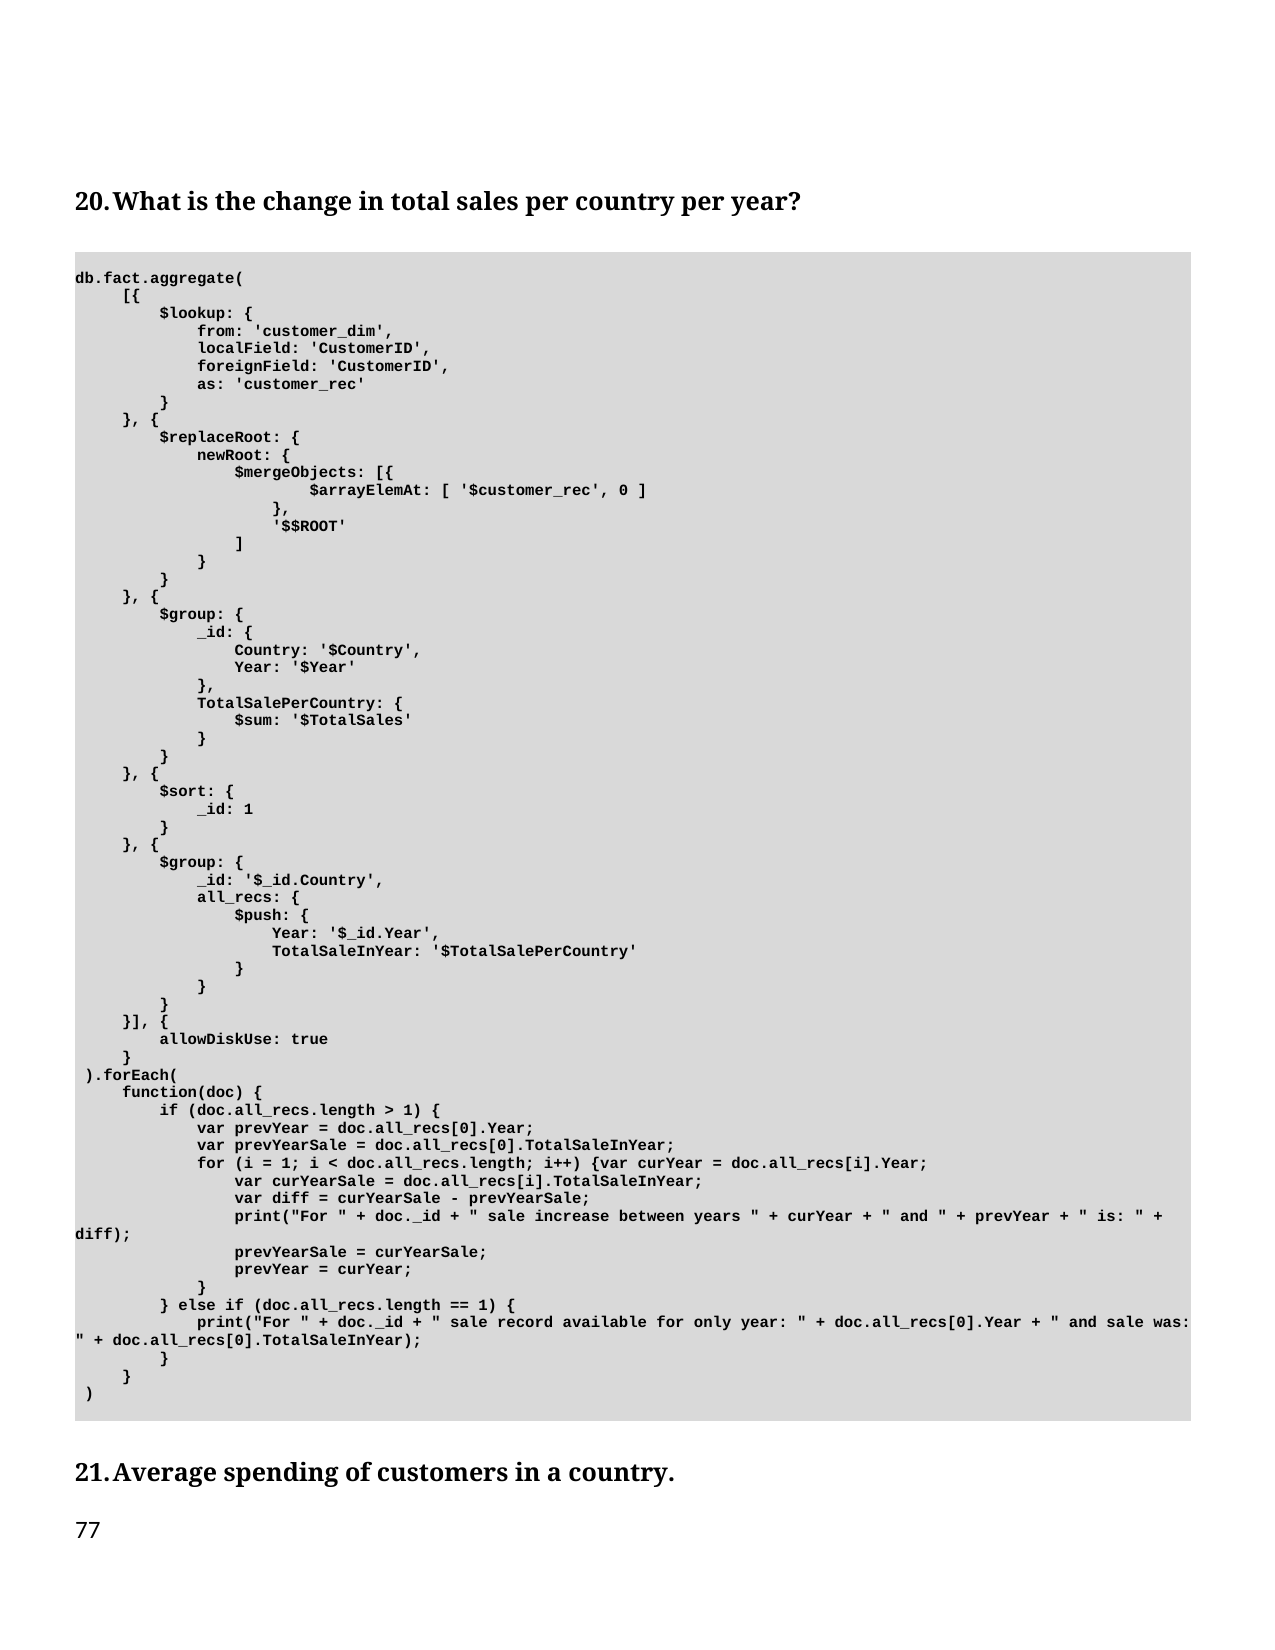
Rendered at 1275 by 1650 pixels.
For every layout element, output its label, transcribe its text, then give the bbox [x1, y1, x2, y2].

text prevYearSale = curYearSale; [75, 1244, 1191, 1262]
text var diff = curYearSale - prevYearSale; [75, 1191, 1191, 1208]
text }, { [75, 589, 1191, 606]
text } [75, 1368, 1191, 1386]
text }, { [75, 766, 1191, 783]
text var prevYear = doc.all_recs[0].Year; [75, 1120, 1191, 1138]
text var prevYearSale = doc.all_recs[0].TotalSaleInYear; [75, 1138, 1191, 1155]
list Average spending of customers in a country. [75, 1455, 1191, 1489]
text $mergeObjects: [{ [75, 465, 1191, 482]
text ) [75, 1386, 1191, 1403]
text db.fact.aggregate( [75, 270, 1191, 288]
text } [75, 1350, 1191, 1368]
text allowDiskUse: true [75, 1031, 1191, 1049]
text '$$ROOT' [75, 518, 1191, 536]
text print("For " + doc._id + " sale increase between years " + curYear + " and " + prevYear + " is: " + diff); [75, 1208, 1191, 1244]
text function(doc) { [75, 1084, 1191, 1102]
text $group: { [75, 606, 1191, 624]
text print("For " + doc._id + " sale record available for only year: " + doc.all_recs[0].Year + " and sale was: " + doc.all_recs[0].TotalSaleInYear); [75, 1315, 1191, 1350]
text } [75, 996, 1191, 1014]
text $replaceRoot: { [75, 429, 1191, 447]
list What is the change in total sales per country per year? [75, 184, 1191, 218]
text } [75, 1049, 1191, 1067]
text $arrayElemAt: [ '$customer_rec', 0 ] [75, 482, 1191, 500]
text _id: '$_id.Country', [75, 872, 1191, 890]
text } [75, 961, 1191, 978]
text from: 'customer_dim', [75, 323, 1191, 341]
text var curYearSale = doc.all_recs[i].TotalSaleInYear; [75, 1173, 1191, 1191]
text } [75, 819, 1191, 837]
text } [75, 978, 1191, 996]
text $group: { [75, 854, 1191, 872]
text }, [75, 677, 1191, 695]
text foreignField: 'CustomerID', [75, 358, 1191, 376]
text } [75, 1279, 1191, 1297]
text } [75, 730, 1191, 748]
text newRoot: { [75, 447, 1191, 465]
text [{ [75, 288, 1191, 305]
text for (i = 1; i < doc.all_recs.length; i++) {var curYear = doc.all_recs[i].Year; [75, 1155, 1191, 1173]
text Year: '$Year' [75, 659, 1191, 677]
text } [75, 748, 1191, 766]
text TotalSaleInYear: '$TotalSalePerCountry' [75, 943, 1191, 961]
text ] [75, 536, 1191, 553]
text $sort: { [75, 783, 1191, 801]
text $push: { [75, 907, 1191, 925]
text } [75, 553, 1191, 571]
text } else if (doc.all_recs.length == 1) { [75, 1297, 1191, 1315]
text localField: 'CustomerID', [75, 341, 1191, 358]
text ).forEach( [75, 1067, 1191, 1084]
text $sum: '$TotalSales' [75, 713, 1191, 730]
text $lookup: { [75, 305, 1191, 323]
text }, { [75, 837, 1191, 854]
text } [75, 394, 1191, 412]
text if (doc.all_recs.length > 1) { [75, 1102, 1191, 1120]
text }, { [75, 412, 1191, 429]
text _id: { [75, 624, 1191, 642]
text TotalSalePerCountry: { [75, 695, 1191, 713]
text as: 'customer_rec' [75, 376, 1191, 394]
text }], { [75, 1014, 1191, 1031]
text Year: '$_id.Year', [75, 925, 1191, 943]
text } [75, 571, 1191, 589]
text prevYear = curYear; [75, 1262, 1191, 1279]
text all_recs: { [75, 890, 1191, 907]
text }, [75, 500, 1191, 518]
text _id: 1 [75, 801, 1191, 819]
text Country: '$Country', [75, 642, 1191, 659]
